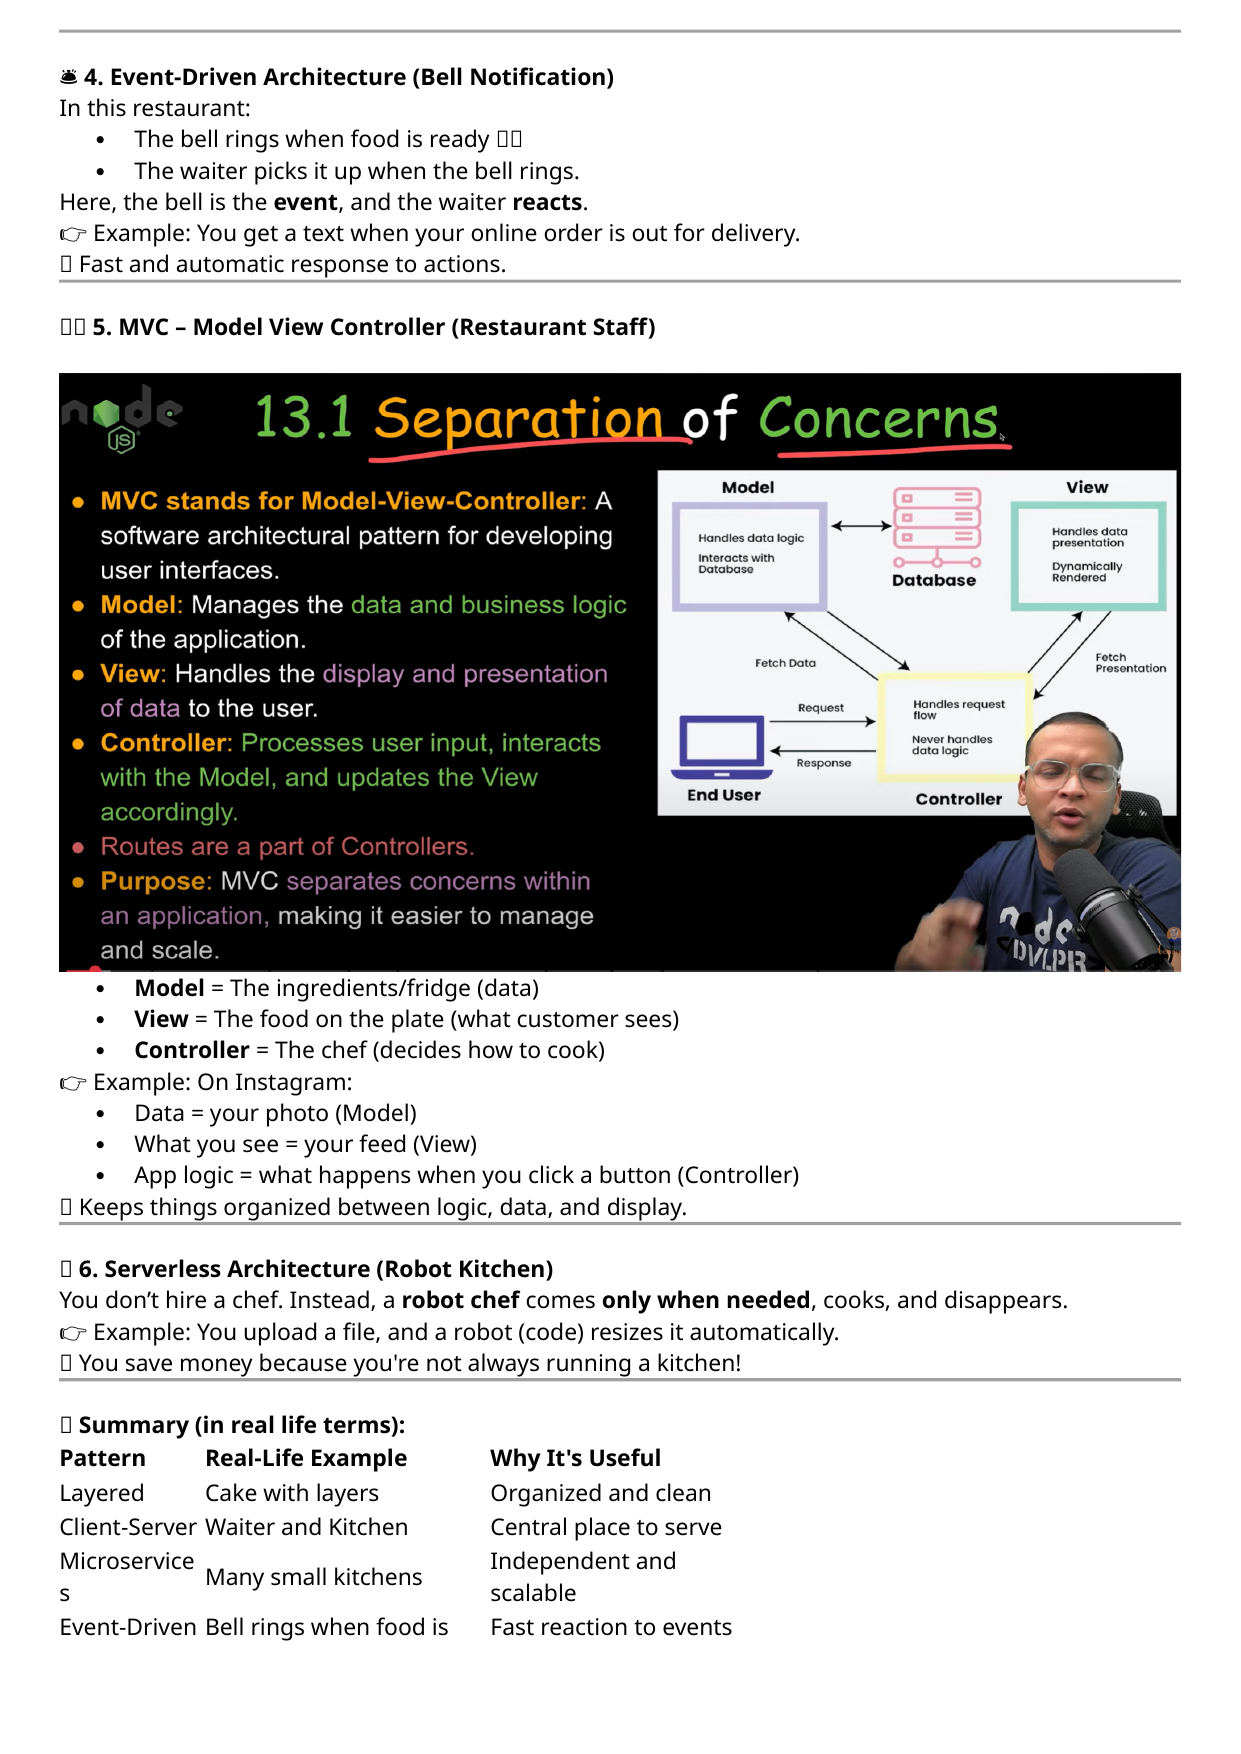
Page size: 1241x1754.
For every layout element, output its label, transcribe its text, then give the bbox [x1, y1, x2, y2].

text Here, the bell is the event, and the waiter reacts. [59, 186, 1181, 217]
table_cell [489, 1609, 754, 1644]
text 🧾 Summary (in real life terms): [59, 1409, 1181, 1441]
table_cell Waiter and Kitchen [203, 1509, 488, 1544]
text 💨 6. Serverless Architecture (Robot Kitchen) [59, 1253, 1181, 1284]
text You don’t hire a chef. Instead, a robot chef comes only when needed, cooks, and disappears. [59, 1284, 1181, 1316]
text 👉 Example: On Instagram: [59, 1066, 1181, 1097]
text ✅ Fast and automatic response to actions. [59, 248, 1181, 279]
list App logic = what happens when you click a button (Controller) [97, 1159, 1181, 1191]
text 🧑‍🍳 5. MVC – Model View Controller (Restaurant Staff) [59, 311, 1181, 342]
list The bell rings when food is ready 🍛🔔 [97, 123, 1181, 154]
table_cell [203, 1609, 488, 1644]
list Model = The ingredients/fridge (data) [97, 972, 1181, 1003]
table_header Pattern [58, 1441, 203, 1475]
list Data = your photo (Model) [97, 1097, 1181, 1128]
list View = The food on the plate (what customer sees) [97, 1003, 1181, 1034]
text 👉 Example: You get a text when your online order is out for delivery. [59, 217, 1181, 248]
table_header Real-Life Example [203, 1441, 488, 1475]
text 🛎️ 4. Event-Driven Architecture (Bell Notification) [59, 61, 1181, 92]
table_cell Many small kitchens [203, 1544, 488, 1609]
list The waiter picks it up when the bell rings. [97, 154, 1181, 186]
table_cell Client-Server [58, 1509, 203, 1544]
text 👉 Example: You upload a file, and a robot (code) resizes it automatically. [59, 1316, 1181, 1347]
text ✅ Keeps things organized between logic, data, and display. [59, 1191, 1181, 1221]
text ✅ You save money because you're not always running a kitchen! [59, 1347, 1181, 1378]
table_cell Layered [58, 1475, 203, 1509]
list What you see = your feed (View) [97, 1128, 1181, 1159]
table_cell Independent and scalable [489, 1544, 754, 1609]
text In this restaurant: [59, 92, 1181, 123]
table_cell Microservices [58, 1544, 203, 1609]
picture [59, 373, 1182, 972]
table_cell Event-Driven [58, 1609, 203, 1644]
table_header Why It's Useful [489, 1441, 754, 1475]
list Controller = The chef (decides how to cook) [97, 1034, 1181, 1066]
table_cell Organized and clean [489, 1475, 754, 1509]
table_cell Cake with layers [203, 1475, 488, 1509]
table_cell Central place to serve [489, 1509, 754, 1544]
